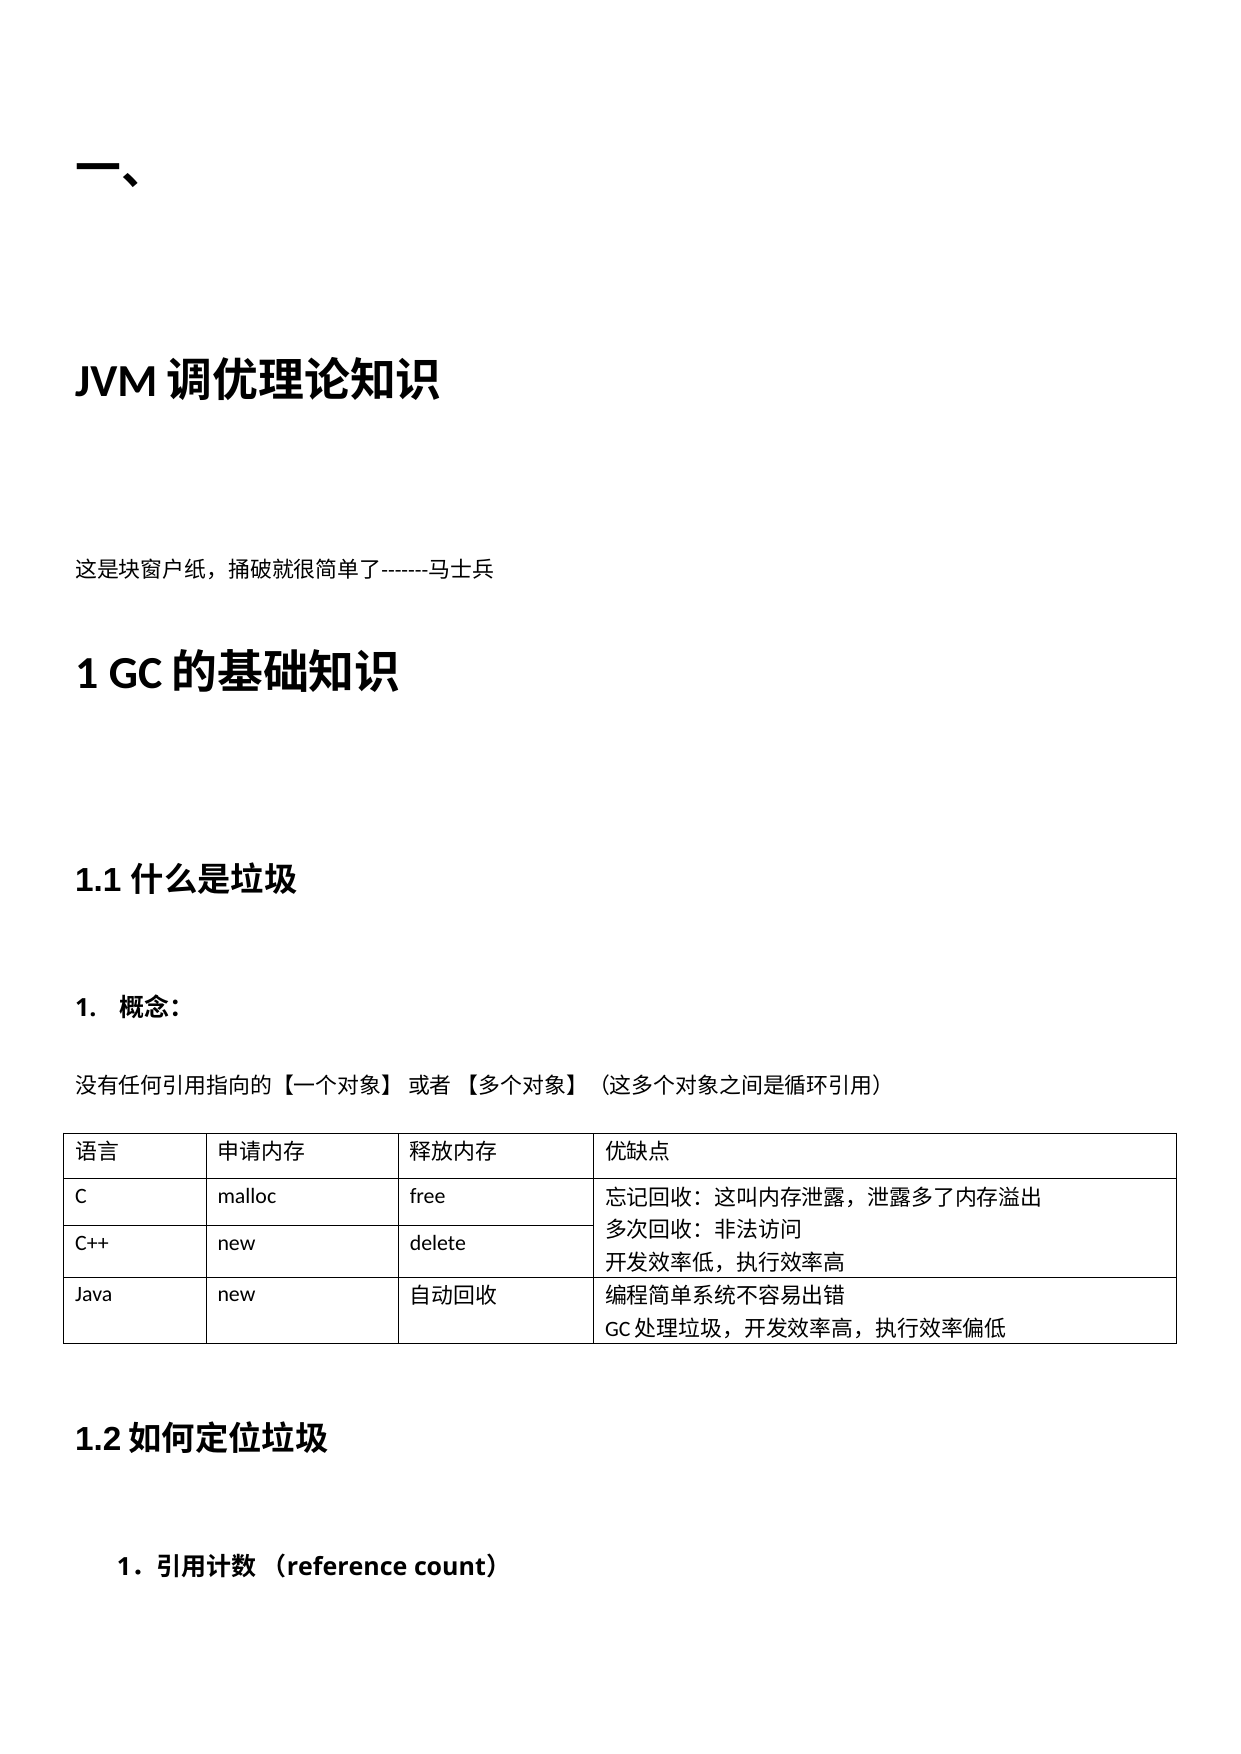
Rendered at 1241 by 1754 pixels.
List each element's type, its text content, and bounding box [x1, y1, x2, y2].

table_header 申请内存 [207, 1134, 398, 1178]
list 这是块窗户纸，捅破就很简单了-------马士兵 [75, 552, 1165, 584]
table_cell new [207, 1226, 398, 1277]
table_cell C++ [64, 1226, 206, 1277]
table_cell new [207, 1278, 398, 1343]
subtitle 1.2如何定位垃圾 [75, 1403, 1165, 1468]
table_cell 编程简单系统不容易出错 GC处理垃圾，开发效率高，执行效率偏低 [594, 1278, 1176, 1343]
subtitle 引用计数 （reference count） [75, 1532, 1165, 1597]
table_cell malloc [207, 1179, 398, 1225]
table_cell Java [64, 1278, 206, 1343]
subtitle 概念： [75, 973, 1165, 1038]
table_cell C [64, 1179, 206, 1225]
table_header 优缺点 [594, 1134, 1176, 1178]
subtitle JVM调优理论知识 [75, 327, 1165, 425]
table_cell delete [399, 1226, 593, 1277]
table_cell 忘记回收：这叫内存泄露，泄露多了内存溢出 多次回收：非法访问 开发效率低，执行效率高 [594, 1179, 1176, 1277]
table_header 释放内存 [399, 1134, 593, 1178]
subtitle 1.1 什么是垃圾 [75, 844, 1165, 909]
table_cell free [399, 1179, 593, 1225]
subtitle 1 GC的基础知识 [75, 620, 1165, 717]
text 没有任何引用指向的【一个对象】 或者 【多个对象】（这多个对象之间是循环引用） [75, 1068, 1165, 1100]
table_header 语言 [64, 1134, 206, 1178]
table_cell 自动回收 [399, 1278, 593, 1343]
